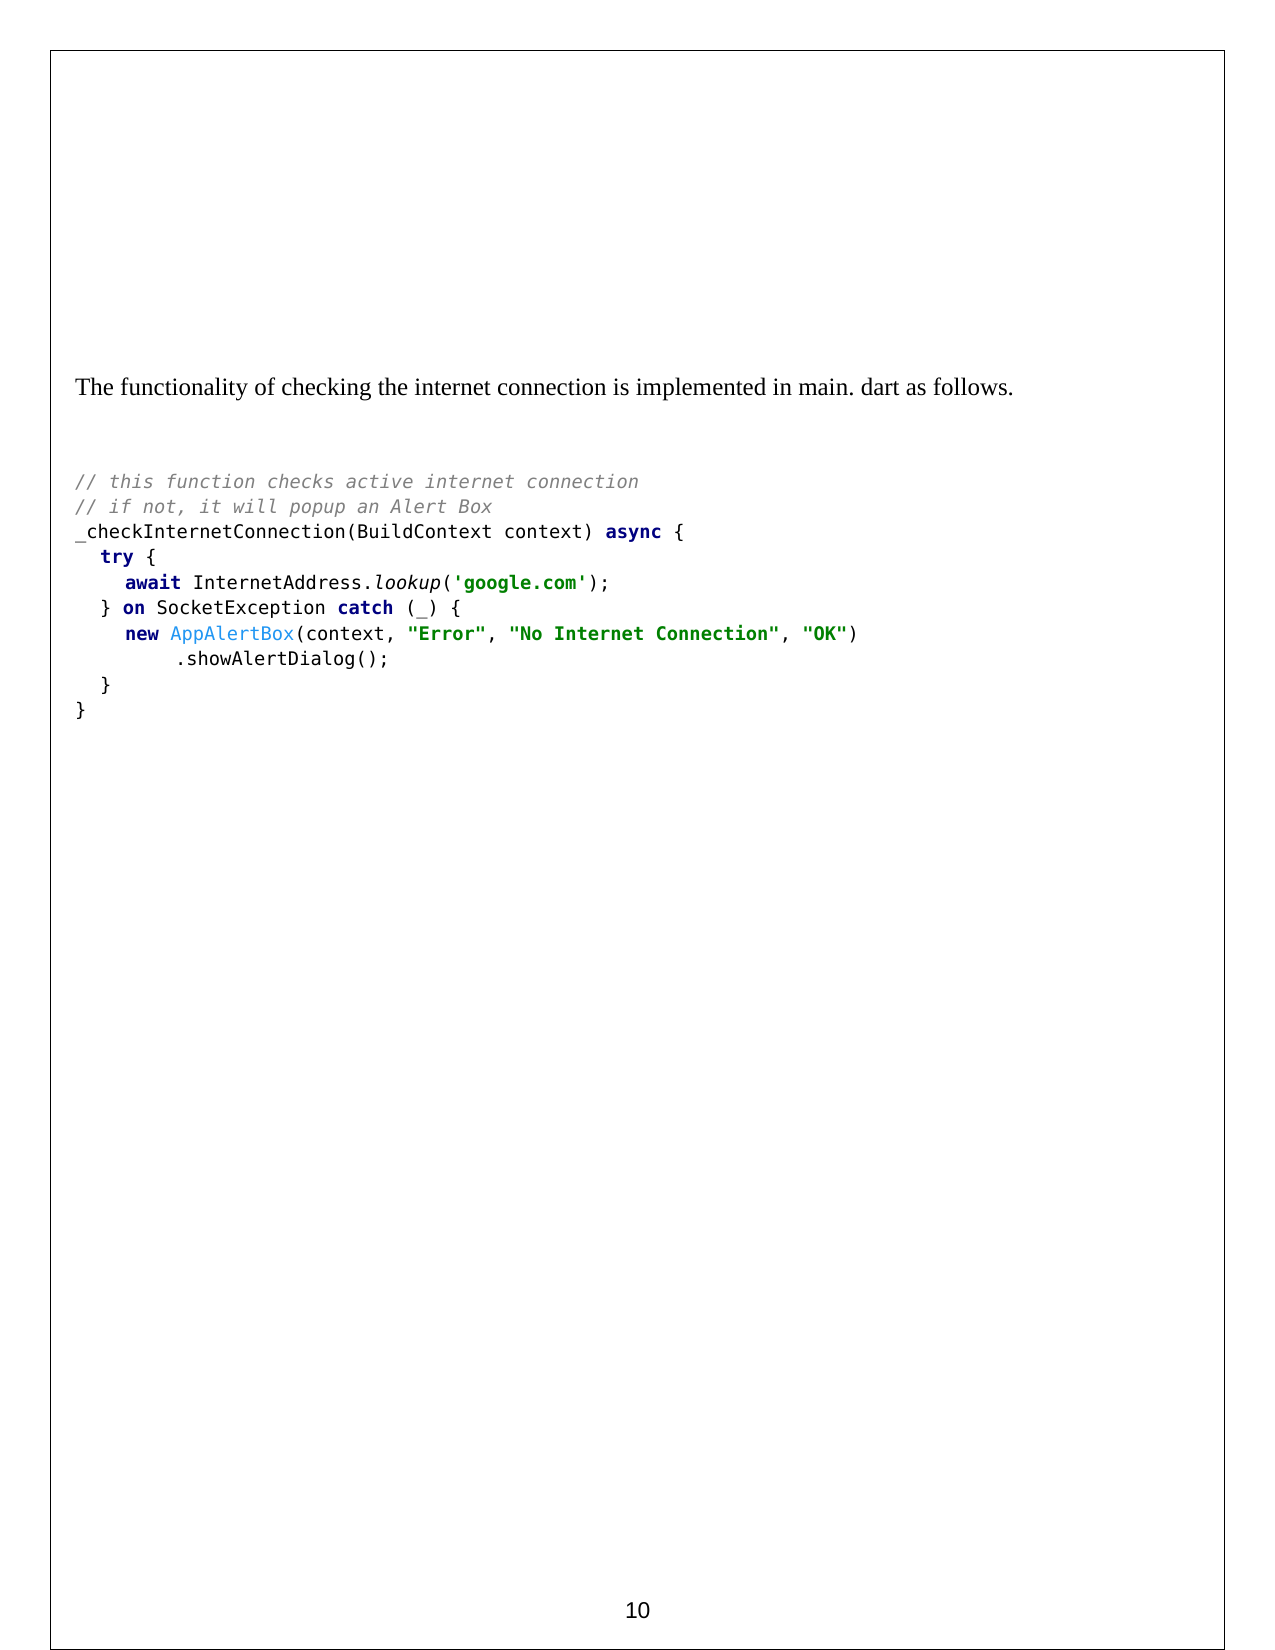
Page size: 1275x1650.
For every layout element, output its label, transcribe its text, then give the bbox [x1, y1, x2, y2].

text // if not, it will popup an Alert Box [75, 496, 1200, 518]
text .showAlertDialog(); [75, 648, 1200, 670]
text } on SocketException catch (_) { [75, 597, 1200, 619]
text await InternetAddress.lookup('google.com'); [75, 572, 1200, 594]
text The functionality of checking the internet connection is implemented in main. dart as follows. [75, 372, 1200, 401]
text _checkInternetConnection(BuildContext context) async { [75, 521, 1200, 543]
text } [75, 699, 1200, 721]
text try { [75, 547, 1200, 568]
text } [75, 674, 1200, 696]
text new AppAlertBox(context, "Error", "No Internet Connection", "OK") [75, 623, 1200, 645]
text // this function checks active internet connection [75, 471, 1200, 493]
